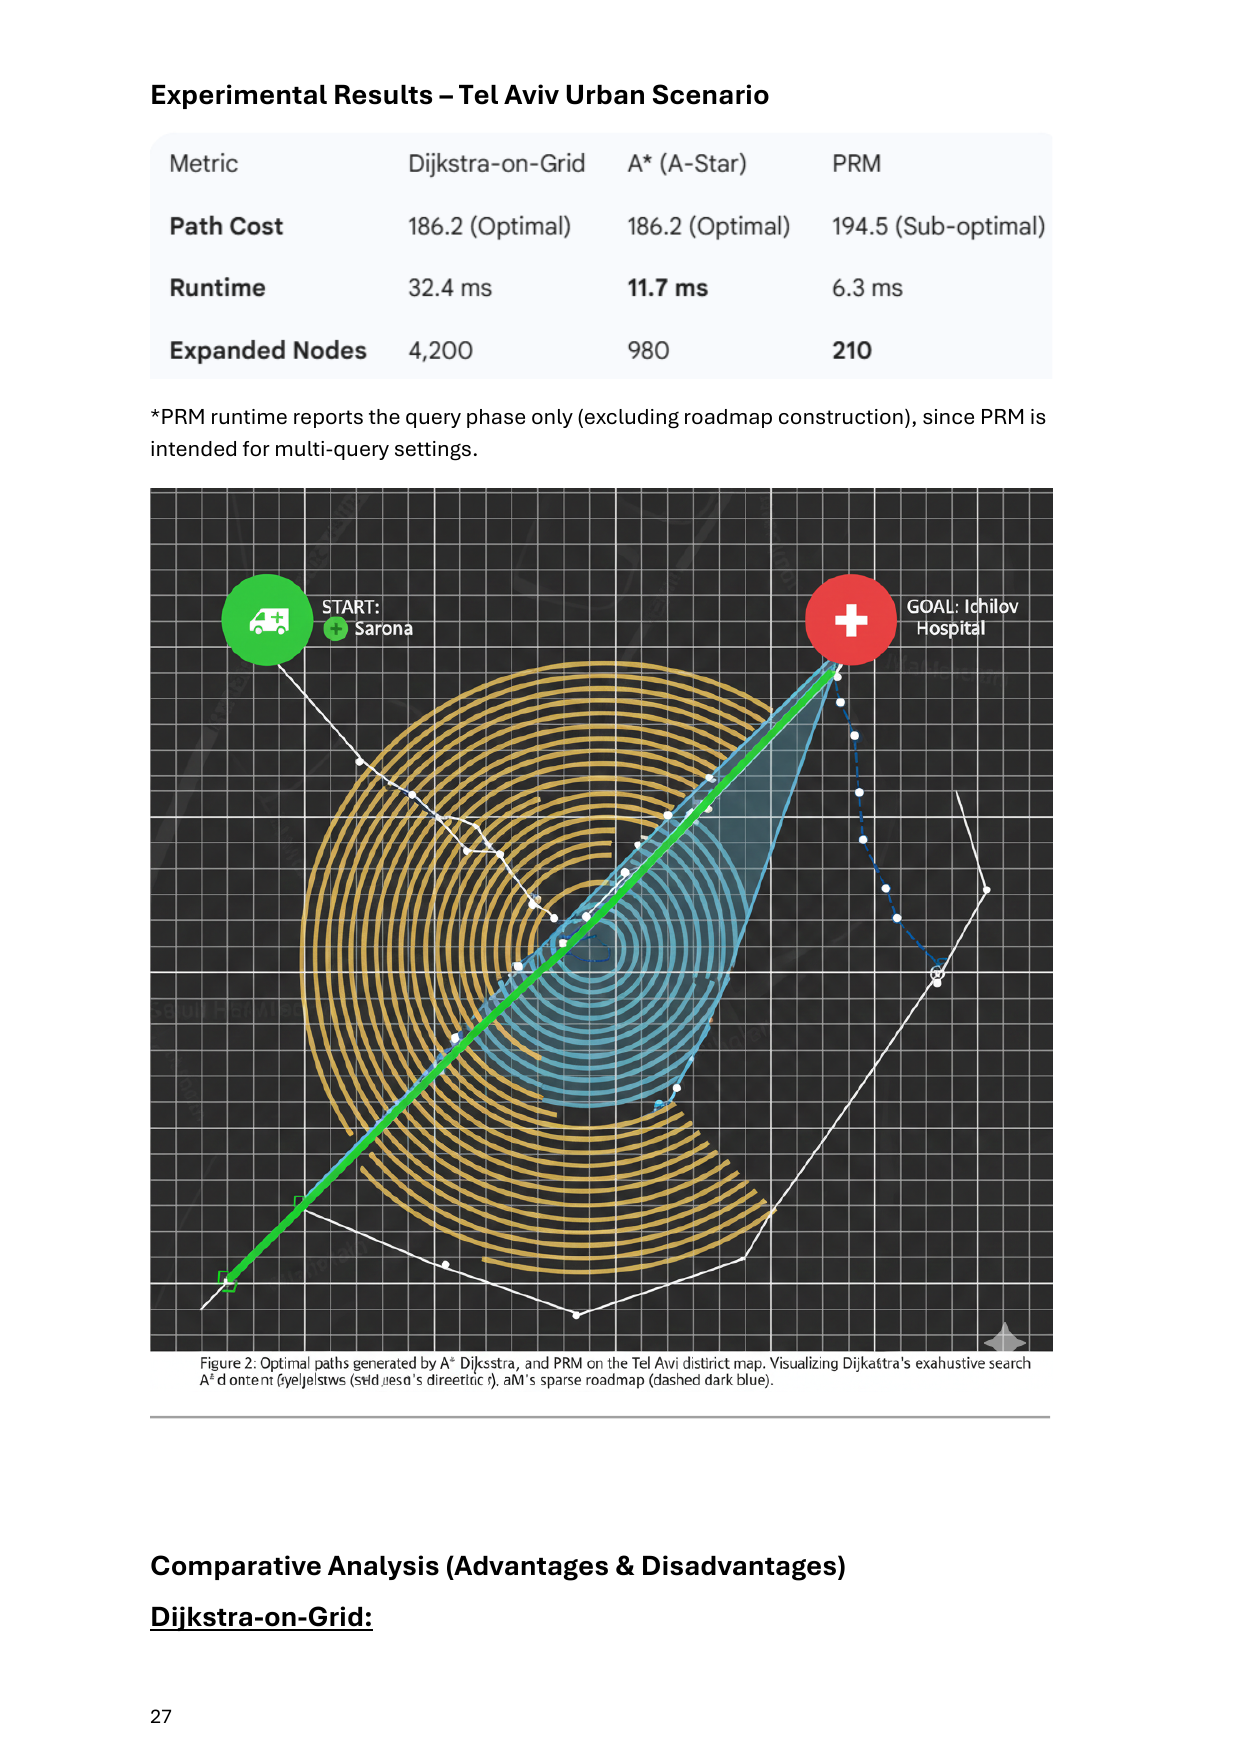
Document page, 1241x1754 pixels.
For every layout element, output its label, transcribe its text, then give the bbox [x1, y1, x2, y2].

picture [150, 599, 1053, 1503]
subtitle Experimental Results – Tel Aviv Urban Scenario [150, 188, 1053, 224]
text *PRM runtime reports the query phase only (excluding roadmap construction), since PRM is intended for multi-query settings. [150, 514, 1053, 574]
picture [150, 239, 1053, 490]
